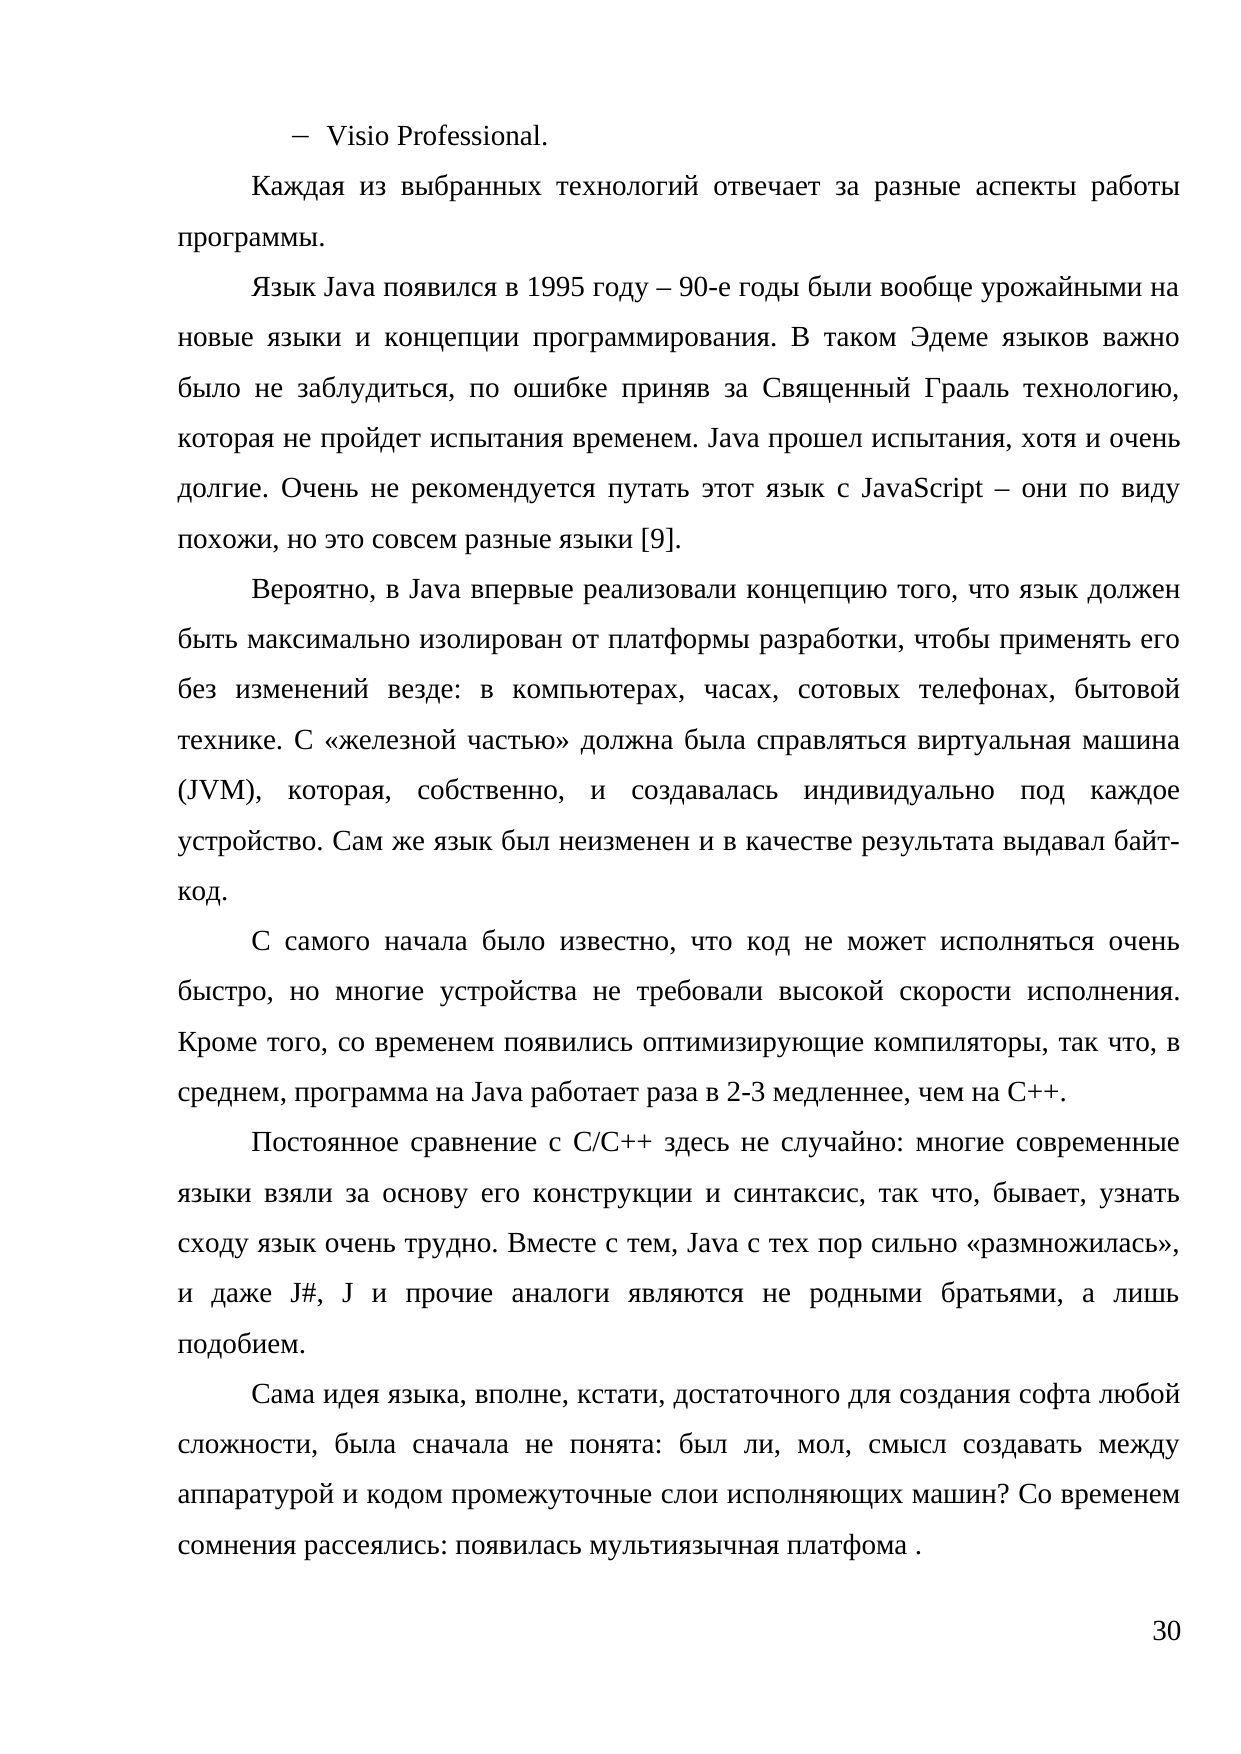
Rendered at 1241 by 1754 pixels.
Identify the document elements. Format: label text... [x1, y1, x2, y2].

text Постоянное сравнение с C/C++ здесь не случайно: многие современные языки взяли за основу его конструкции и синтаксис, так что, бывает, узнать сходу язык очень трудно. Вместе с тем, Java с тех пор сильно «размножилась», и даже J#, J и прочие аналоги являются не родными братьями, а лишь подобием. [177, 1124, 1181, 1359]
text Вероятно, в Java впервые реализовали концепцию того, что язык должен быть максимально изолирован от платформы разработки, чтобы применять его без изменений везде: в компьютерах, часах, сотовых телефонах, бытовой технике. С «железной частью» должна была справляться виртуальная машина (JVM), которая, собственно, и создавалась индивидуально под каждое устройство. Сам же язык был неизменен и в качестве результата выдавал байт-код. [177, 571, 1181, 906]
text Сама идея языка, вполне, кстати, достаточного для создания софта любой сложности, была сначала не понята: был ли, мол, смысл создавать между аппаратурой и кодом промежуточные слои исполняющих машин? Со временем сомнения рассеялись: появилась мультиязычная платфома . [177, 1376, 1181, 1561]
text Каждая из выбранных технологий отвечает за разные аспекты работы программы. [177, 168, 1181, 252]
text С самого начала было известно, что код не может исполняться очень быстро, но многие устройства не требовали высокой скорости исполнения. Кроме того, со временем появились оптимизирующие компиляторы, так что, в среднем, программа на Java работает раза в 2-3 медленнее, чем на C++. [177, 923, 1181, 1108]
list Visio Professional. [288, 118, 1181, 152]
text Язык Java появился в 1995 году – 90-е годы были вообще урожайными на новые языки и концепции программирования. В таком Эдеме языков важно было не заблудиться, по ошибке приняв за Священный Грааль технологию, которая не пройдет испытания временем. Java прошел испытания, хотя и очень долгие. Очень не рекомендуется путать этот язык с JavaScript – они по виду похожи, но это совсем разные языки [9]. [177, 269, 1181, 554]
